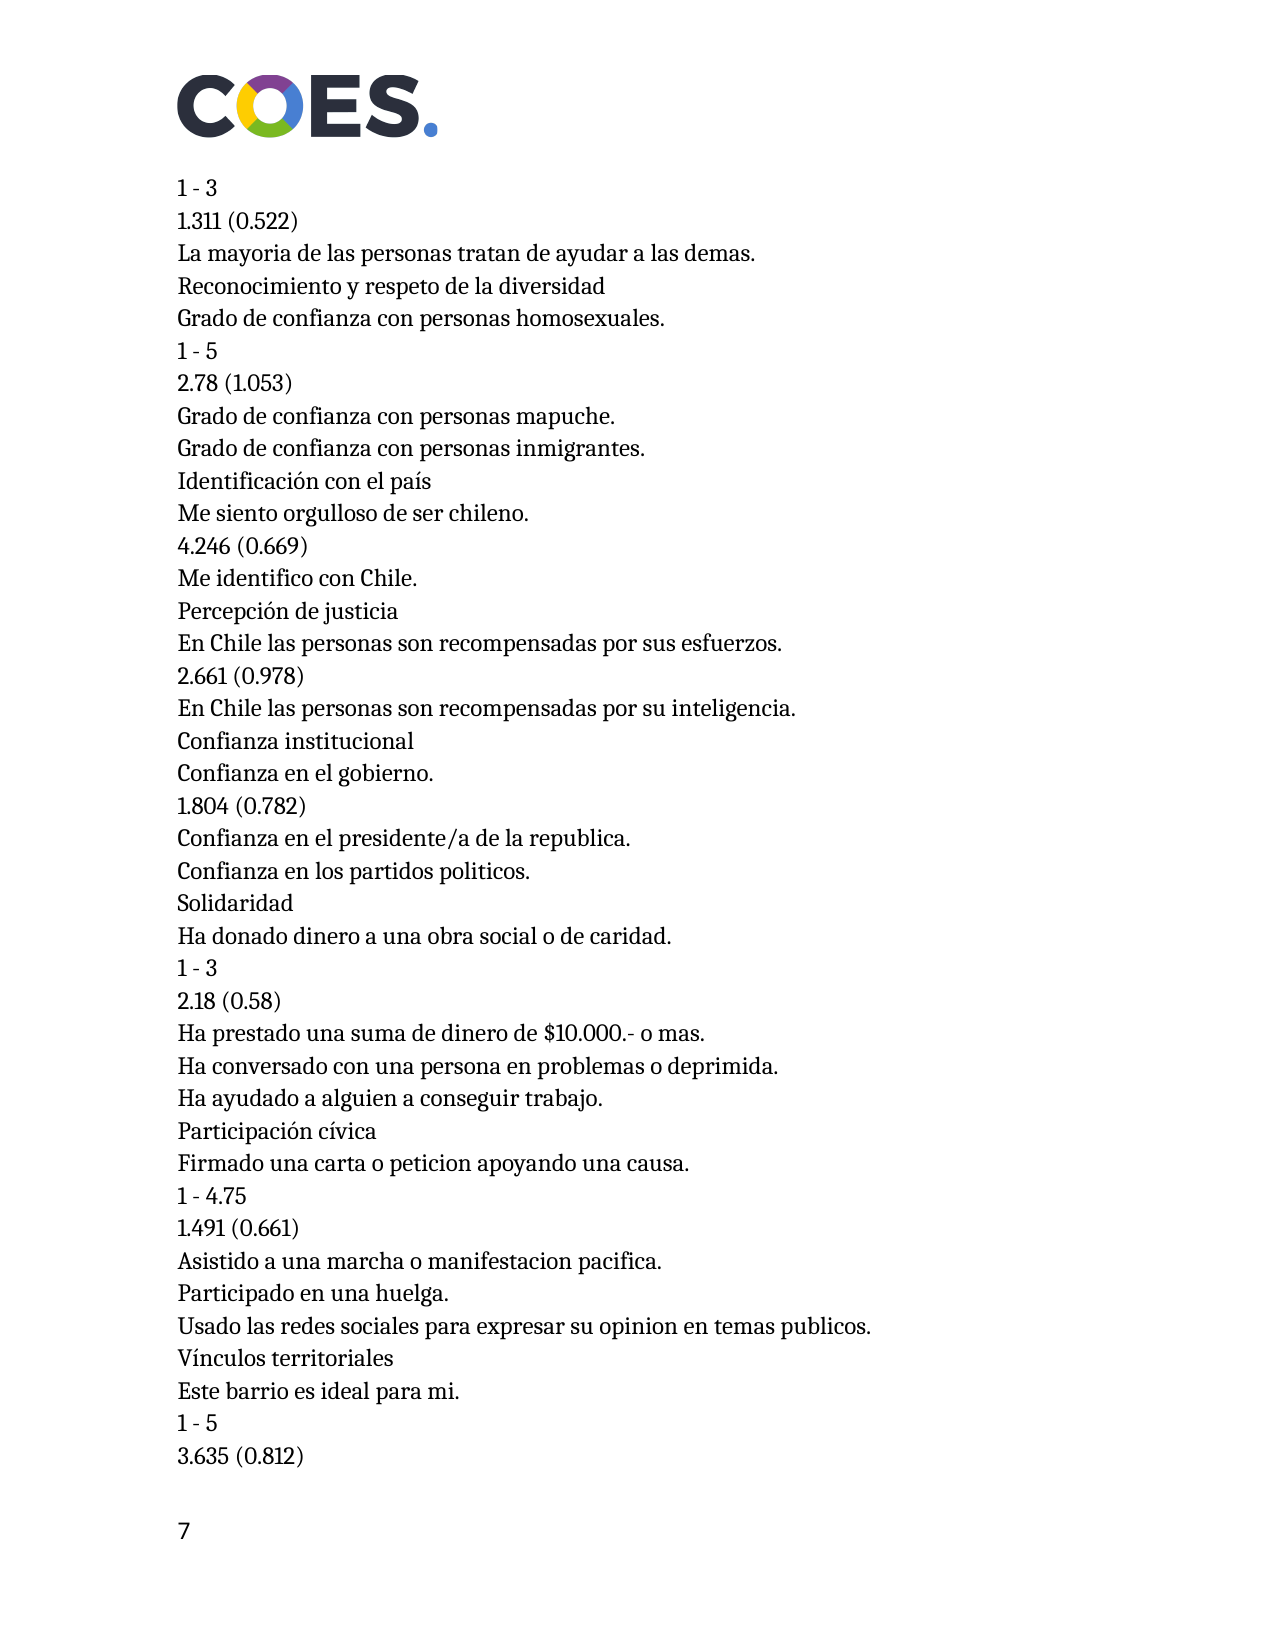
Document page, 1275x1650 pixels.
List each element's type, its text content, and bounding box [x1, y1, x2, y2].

text Vínculos territoriales [177, 1344, 1098, 1373]
text En Chile las personas son recompensadas por sus esfuerzos. [177, 629, 1098, 658]
text 1 - 4.75 [177, 1182, 1098, 1210]
text 1.804 (0.782) [177, 792, 1098, 820]
text 4.246 (0.669) [177, 532, 1098, 560]
text 1.311 (0.522) [177, 207, 1098, 235]
text 1 - 3 [177, 174, 1098, 203]
text Me identifico con Chile. [177, 564, 1098, 593]
text Este barrio es ideal para mi. [177, 1377, 1098, 1405]
text Ha ayudado a alguien a conseguir trabajo. [177, 1084, 1098, 1113]
text Identificación con el país [177, 467, 1098, 495]
text 2.661 (0.978) [177, 662, 1098, 690]
text Confianza en el gobierno. [177, 759, 1098, 788]
text Usado las redes sociales para expresar su opinion en temas publicos. [177, 1312, 1098, 1340]
text Participado en una huelga. [177, 1279, 1098, 1308]
text Grado de confianza con personas mapuche. [177, 402, 1098, 430]
text Solidaridad [177, 889, 1098, 918]
text Firmado una carta o peticion apoyando una causa. [177, 1149, 1098, 1178]
text 3.635 (0.812) [177, 1442, 1098, 1470]
text 1 - 5 [177, 337, 1098, 365]
text 1 - 5 [177, 1409, 1098, 1438]
text Confianza en el presidente/a de la republica. [177, 824, 1098, 853]
text 2.18 (0.58) [177, 987, 1098, 1015]
text La mayoria de las personas tratan de ayudar a las demas. [177, 239, 1098, 268]
text Grado de confianza con personas homosexuales. [177, 304, 1098, 333]
text 1 - 3 [177, 954, 1098, 983]
text En Chile las personas son recompensadas por su inteligencia. [177, 694, 1098, 723]
text Me siento orgulloso de ser chileno. [177, 499, 1098, 528]
picture [177, 75, 438, 146]
text Ha conversado con una persona en problemas o deprimida. [177, 1052, 1098, 1080]
text Confianza en los partidos politicos. [177, 857, 1098, 885]
text Ha prestado una suma de dinero de $10.000.- o mas. [177, 1019, 1098, 1048]
text Grado de confianza con personas inmigrantes. [177, 434, 1098, 463]
text Confianza institucional [177, 727, 1098, 755]
text Ha donado dinero a una obra social o de caridad. [177, 922, 1098, 950]
text Participación cívica [177, 1117, 1098, 1145]
text 1.491 (0.661) [177, 1214, 1098, 1243]
text 2.78 (1.053) [177, 369, 1098, 398]
text Reconocimiento y respeto de la diversidad [177, 272, 1098, 300]
text Asistido a una marcha o manifestacion pacifica. [177, 1247, 1098, 1275]
text Percepción de justicia [177, 597, 1098, 625]
